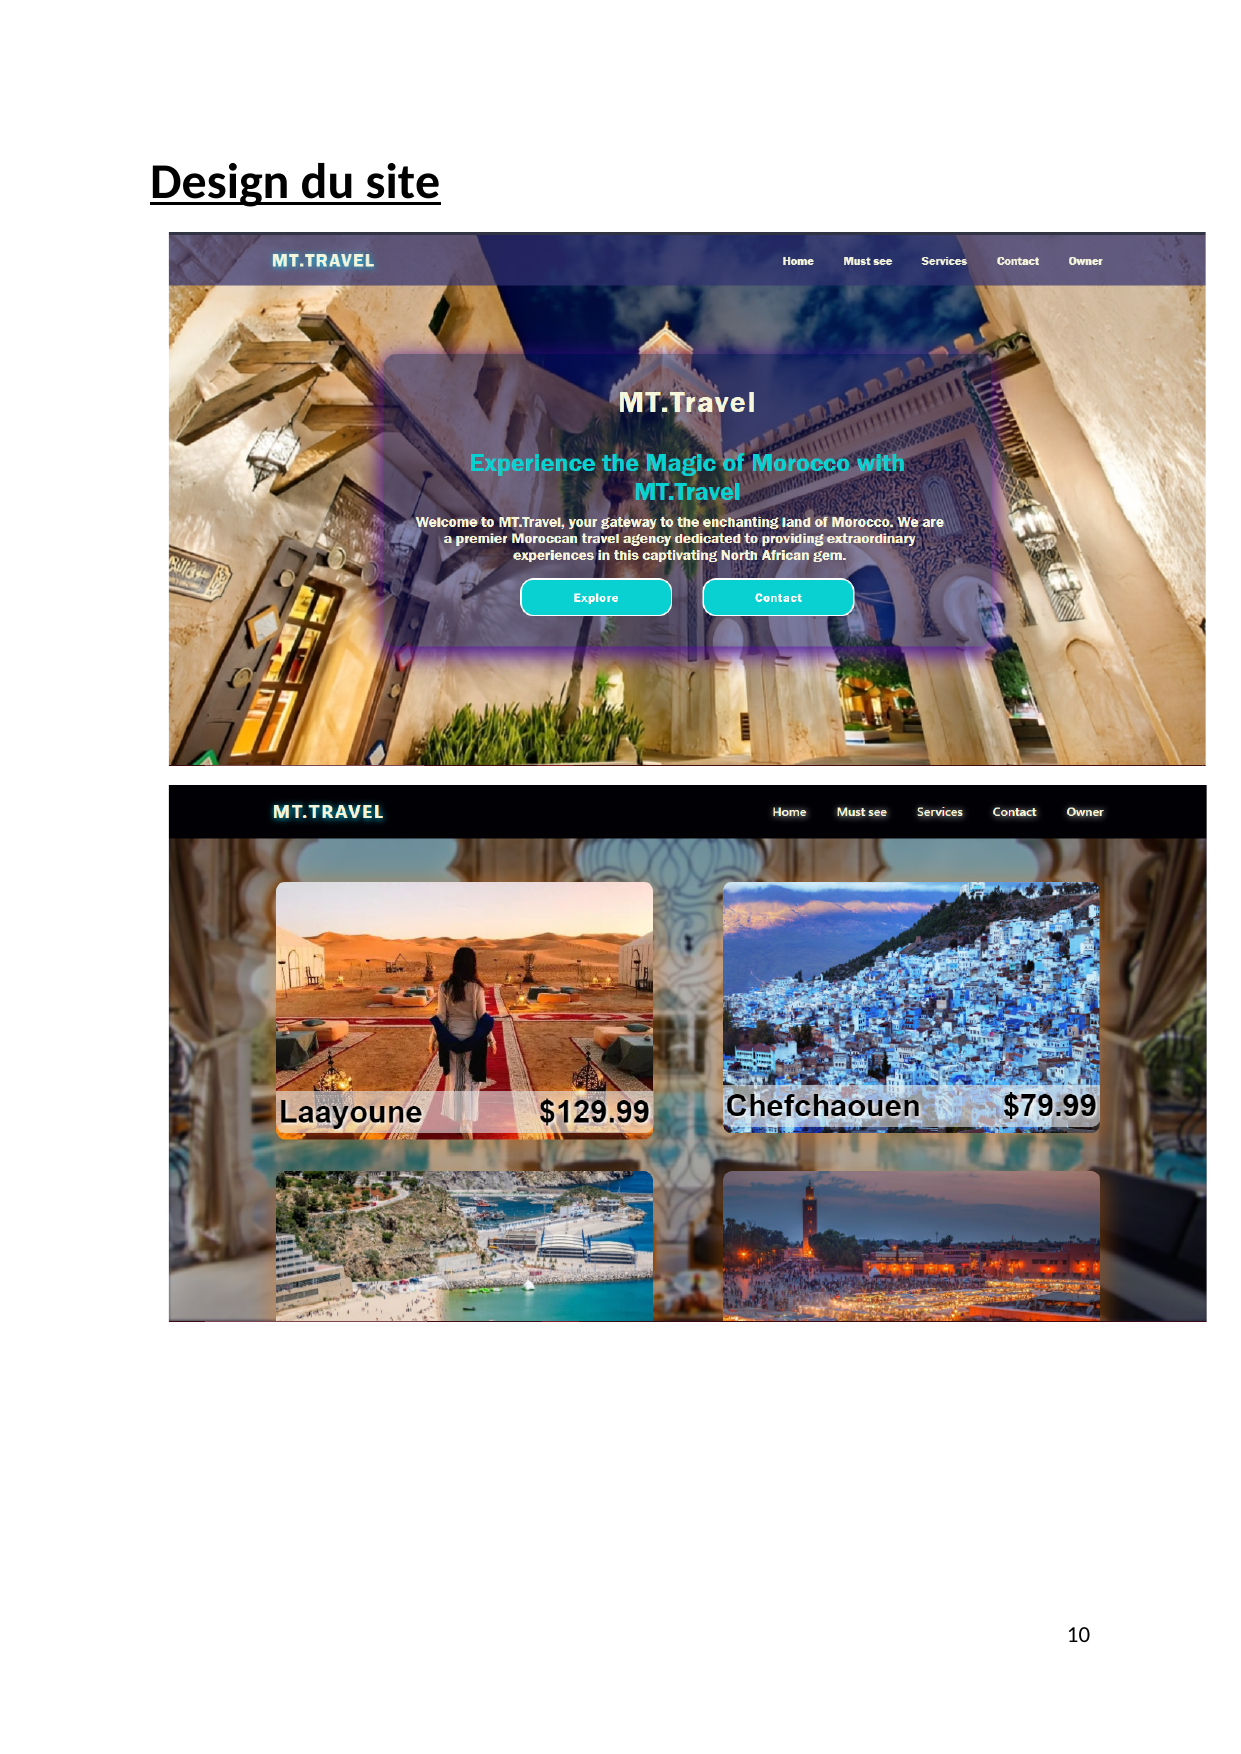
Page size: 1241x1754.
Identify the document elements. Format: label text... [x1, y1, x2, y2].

text Design du site [150, 150, 1090, 211]
